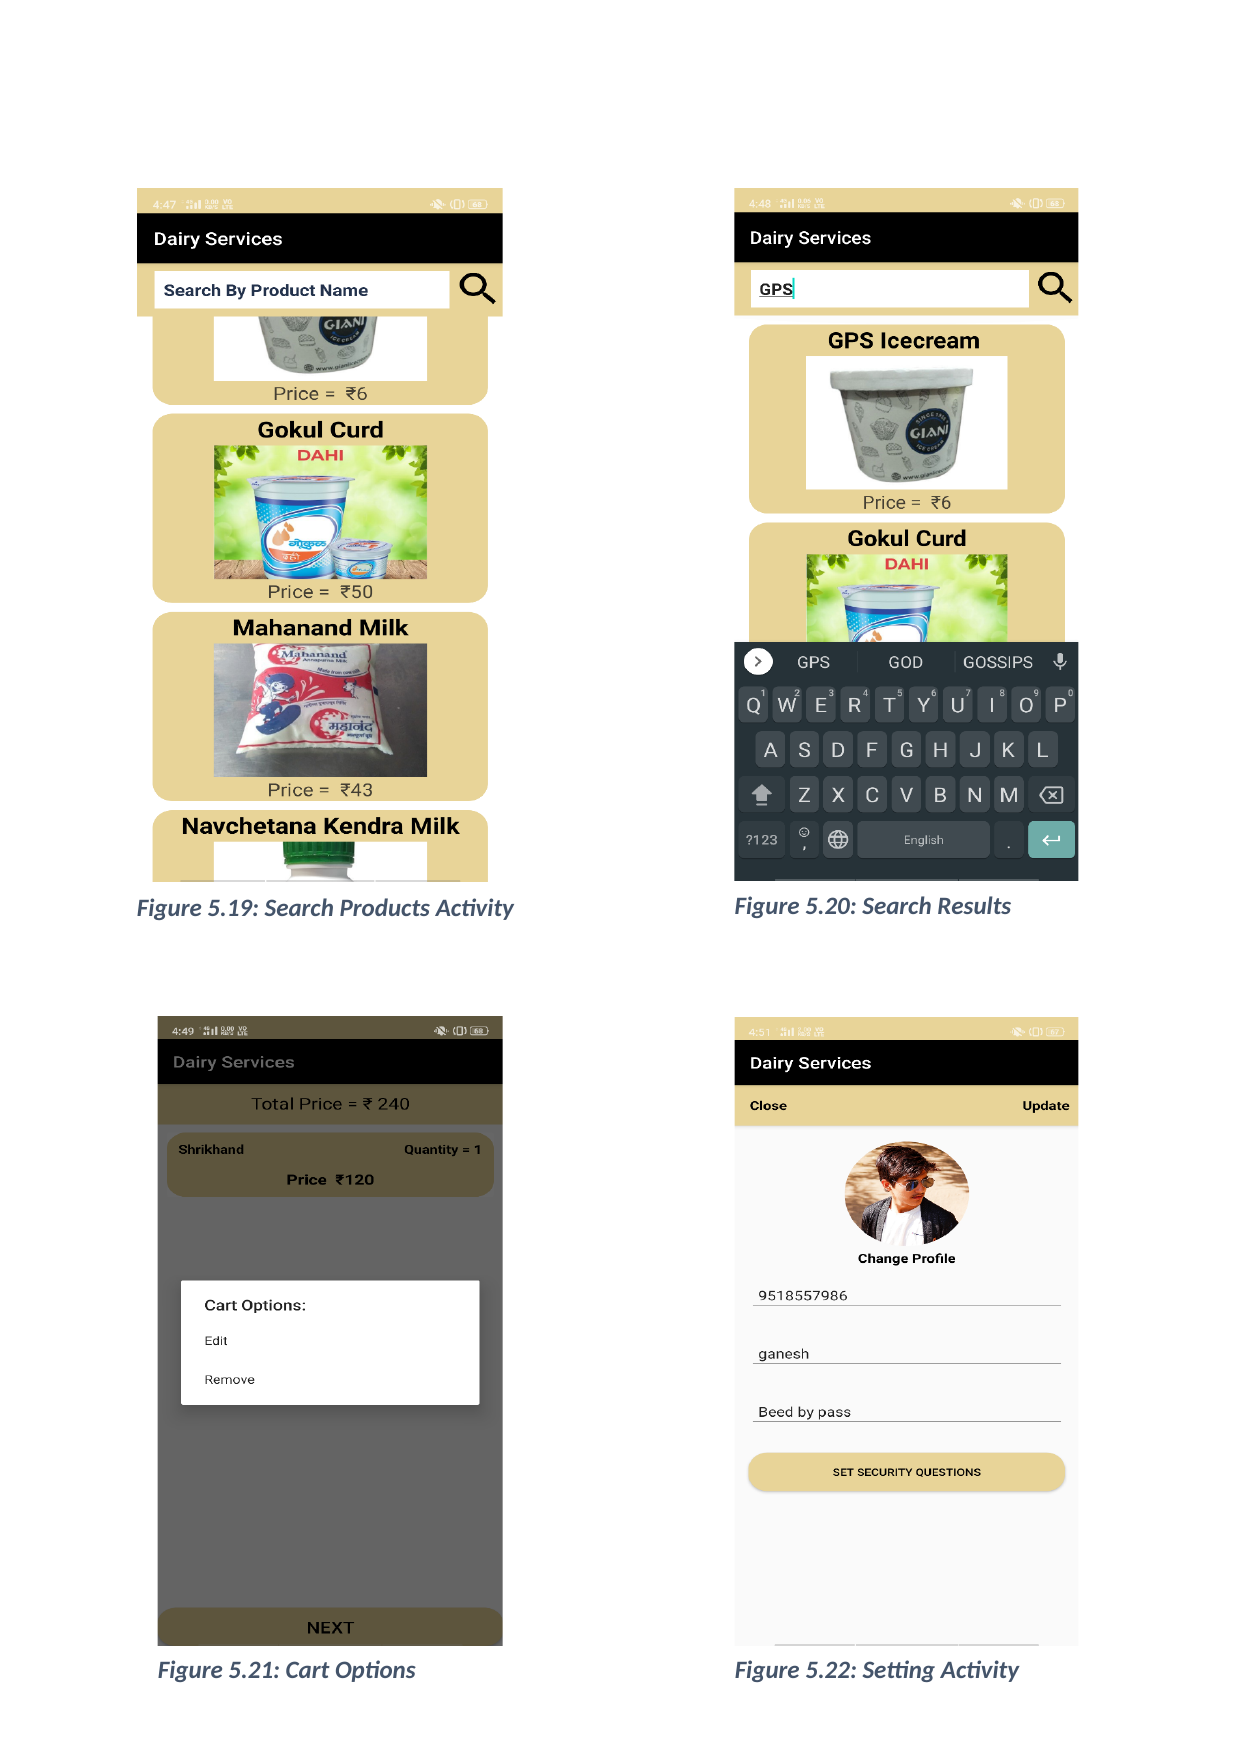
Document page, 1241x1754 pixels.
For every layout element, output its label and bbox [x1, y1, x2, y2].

picture [734, 1017, 1079, 1646]
picture [137, 188, 503, 882]
picture [157, 1016, 503, 1646]
picture [734, 188, 1079, 881]
